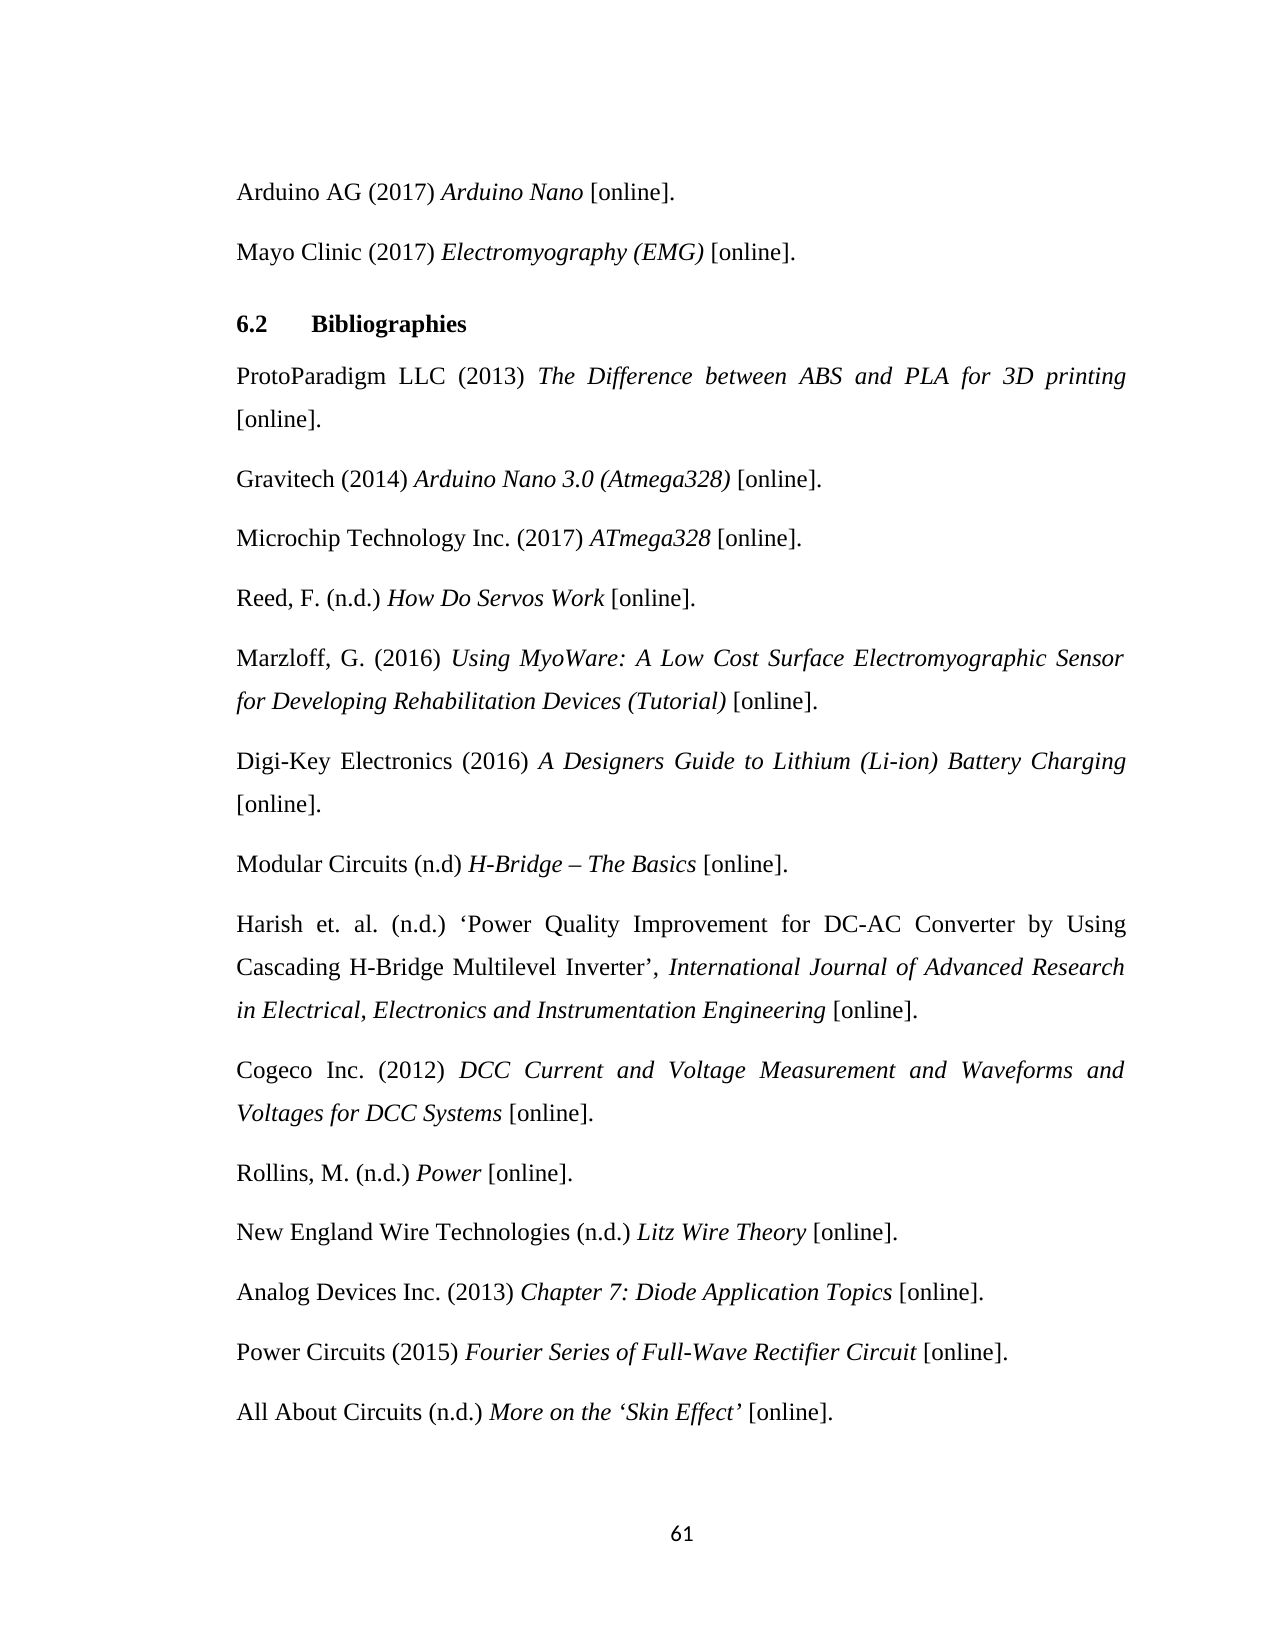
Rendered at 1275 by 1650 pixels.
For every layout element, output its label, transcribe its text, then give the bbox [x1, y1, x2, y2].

text Rollins, M. (n.d.) Power [online]. [236, 1158, 1127, 1186]
subtitle 6.2 Bibliographies [236, 309, 1127, 338]
text New England Wire Technologies (n.d.) Litz Wire Theory [online]. [236, 1217, 1127, 1246]
text Mayo Clinic (2017) Electromyography (EMG) [online]. [236, 237, 1127, 266]
text Cogeco Inc. (2012) DCC Current and Voltage Measurement and Waveforms and Voltages for DCC Systems [online]. [236, 1055, 1127, 1127]
text Gravitech (2014) Arduino Nano 3.0 (Atmega328) [online]. [236, 464, 1127, 492]
text Digi-Key Electronics (2016) A Designers Guide to Lithium (Li-ion) Battery Charging [online]. [236, 746, 1127, 818]
text Power Circuits (2015) Fourier Series of Full-Wave Rectifier Circuit [online]. [236, 1337, 1127, 1366]
text Modular Circuits (n.d) H-Bridge – The Basics [online]. [236, 849, 1127, 878]
text Arduino AG (2017) Arduino Nano [online]. [236, 177, 1127, 206]
text Reed, F. (n.d.) How Do Servos Work [online]. [236, 583, 1127, 612]
text ProtoParadigm LLC (2013) The Difference between ABS and PLA for 3D printing [online]. [236, 361, 1127, 433]
text Marzloff, G. (2016) Using MyoWare: A Low Cost Surface Electromyographic Sensor for Developing Rehabilitation Devices (Tutorial) [online]. [236, 643, 1127, 715]
text Analog Devices Inc. (2013) Chapter 7: Diode Application Topics [online]. [236, 1277, 1127, 1306]
text Microchip Technology Inc. (2017) ATmega328 [online]. [236, 523, 1127, 552]
text Harish et. al. (n.d.) ‘Power Quality Improvement for DC-AC Converter by Using Cascading H-Bridge Multilevel Inverter’, International Journal of Advanced Research in Electrical, Electronics and Instrumentation Engineering [online]. [236, 909, 1127, 1024]
text All About Circuits (n.d.) More on the ‘Skin Effect’ [online]. [236, 1397, 1127, 1426]
